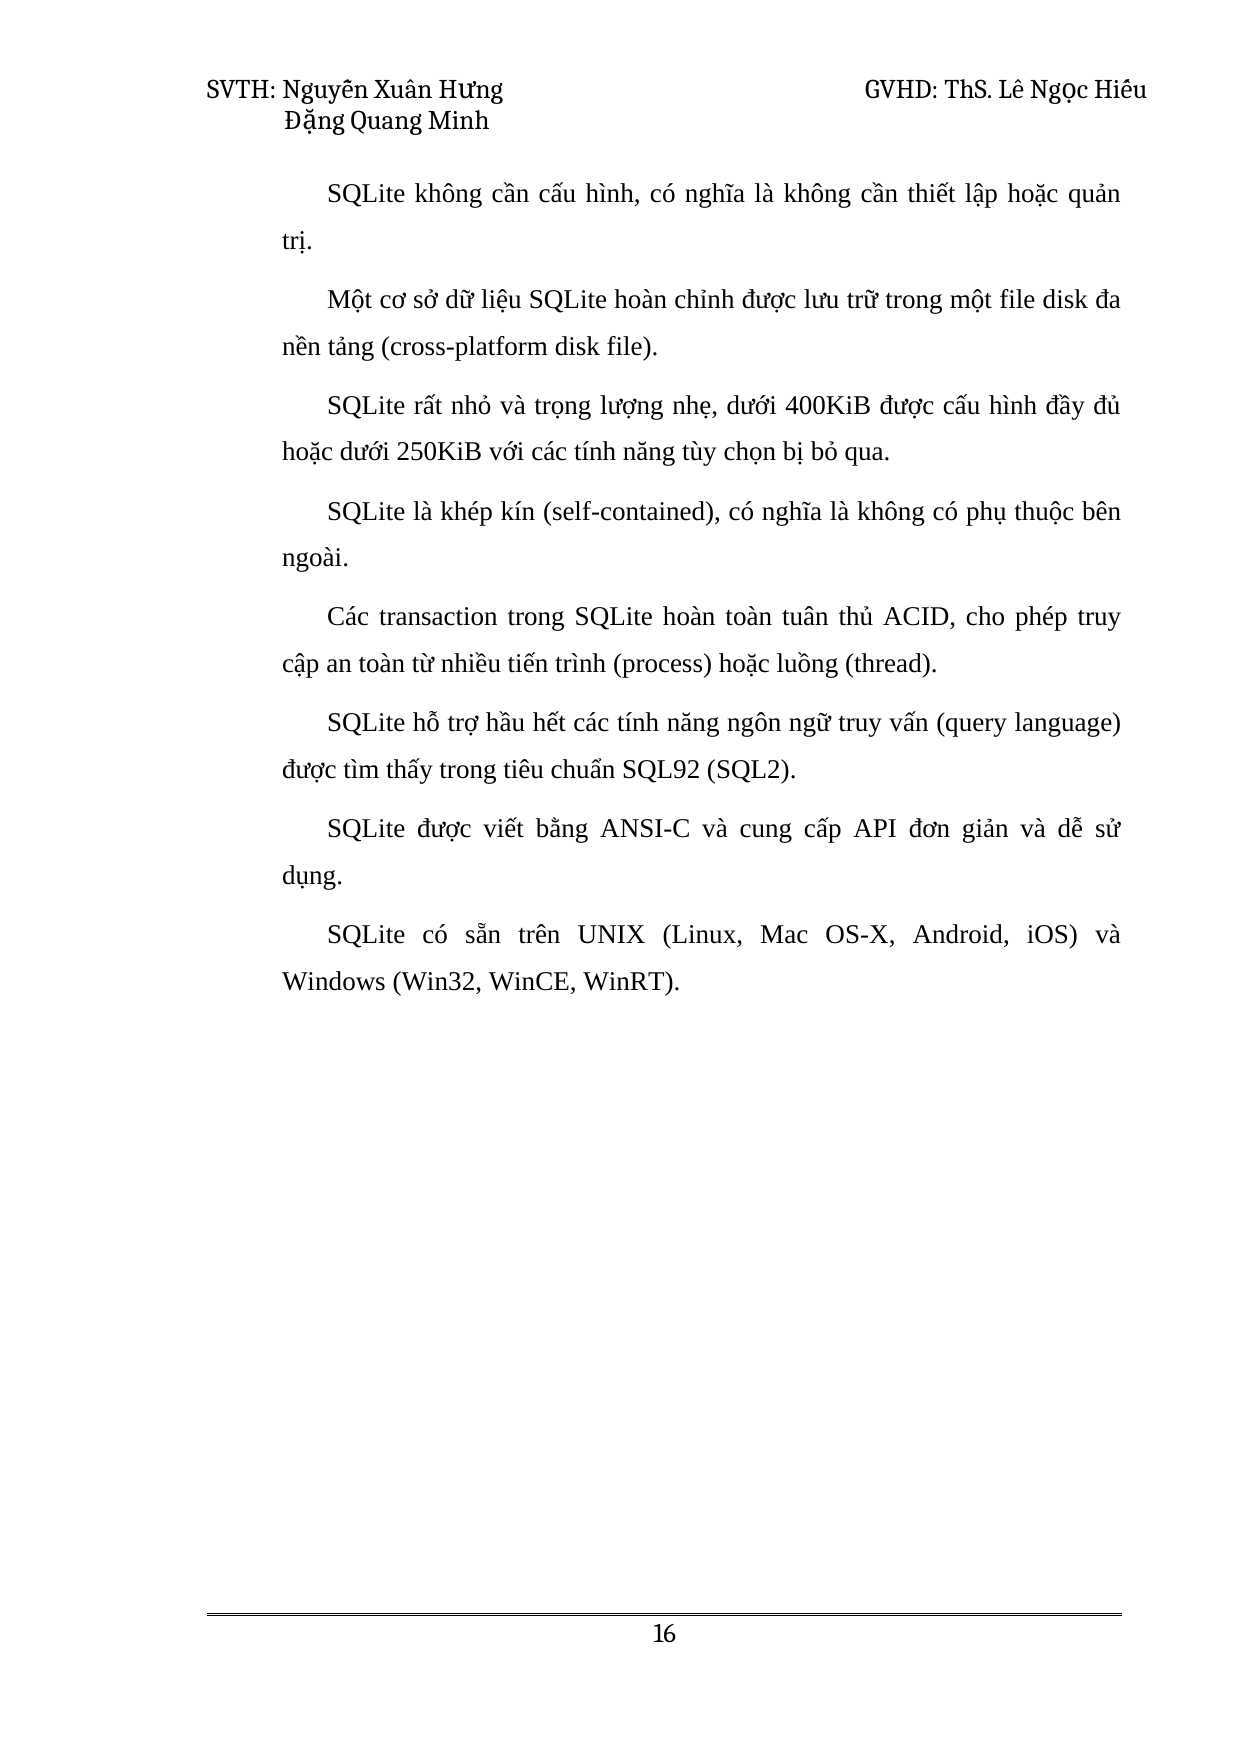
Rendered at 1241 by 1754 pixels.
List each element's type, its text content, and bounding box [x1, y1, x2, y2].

text SQLite không cần cấu hình, có nghĩa là không cần thiết lập hoặc quản trị. [282, 177, 1122, 255]
text SQLite được viết bằng ANSI-C và cung cấp API đơn giản và dễ sử dụng. [282, 812, 1122, 890]
text SQLite rất nhỏ và trọng lượng nhẹ, dưới 400KiB được cấu hình đầy đủ hoặc dưới 250KiB với các tính năng tùy chọn bị bỏ qua. [282, 389, 1122, 467]
text SQLite là khép kín (self-contained), có nghĩa là không có phụ thuộc bên ngoài. [282, 495, 1122, 572]
text SQLite có sẵn trên UNIX (Linux, Mac OS-X, Android, iOS) và Windows (Win32, WinCE, WinRT). [282, 918, 1122, 996]
text SQLite hỗ trợ hầu hết các tính năng ngôn ngữ truy vấn (query language) được tìm thấy trong tiêu chuẩn SQL92 (SQL2). [282, 706, 1122, 784]
text Một cơ sở dữ liệu SQLite hoàn chỉnh được lưu trữ trong một file disk đa nền tảng (cross-platform disk file). [282, 283, 1122, 361]
text Các transaction trong SQLite hoàn toàn tuân thủ ACID, cho phép truy cập an toàn từ nhiều tiến trình (process) hoặc luồng (thread). [282, 601, 1122, 678]
